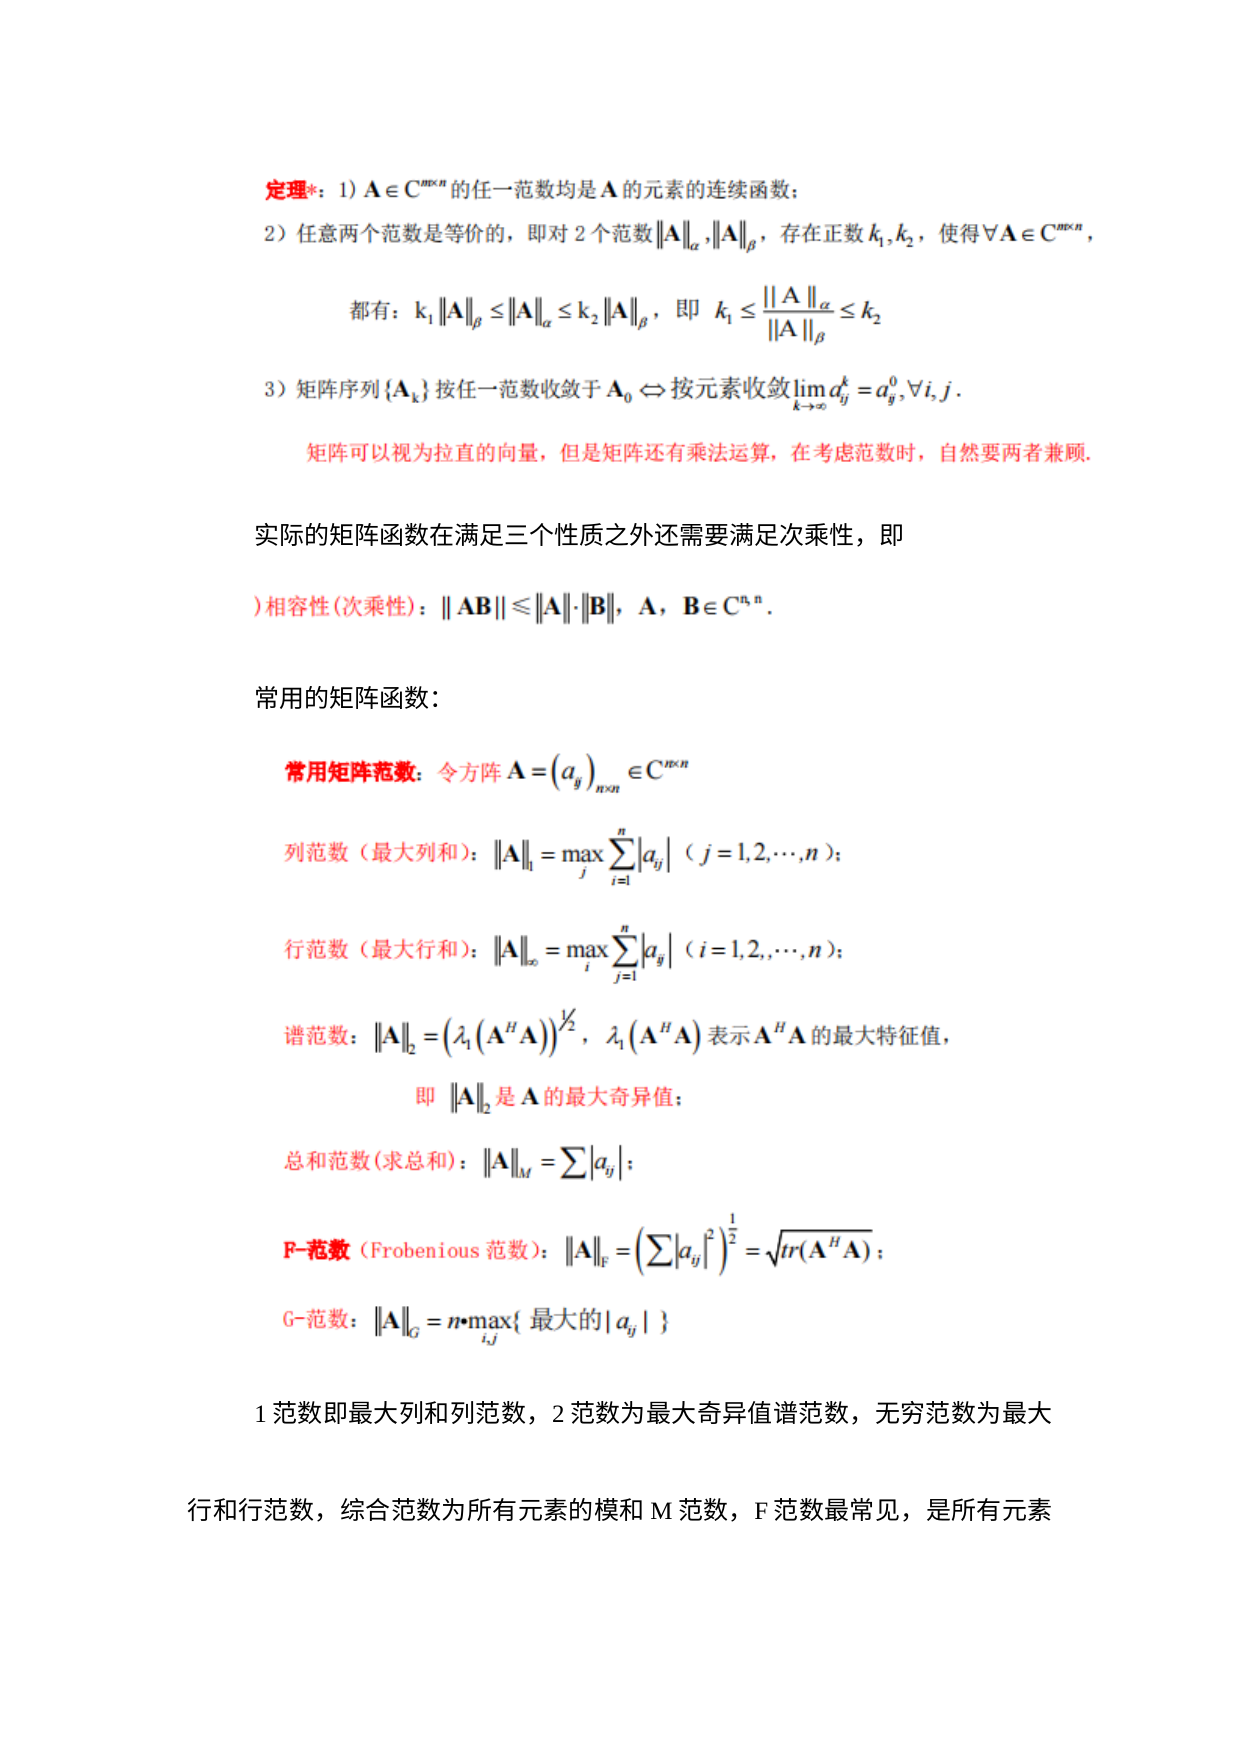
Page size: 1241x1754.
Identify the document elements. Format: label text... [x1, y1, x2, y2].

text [187, 1379, 1053, 1541]
text 实际的矩阵函数在满足三个性质之外还需要满足次乘性，即 [187, 501, 1053, 566]
picture [254, 747, 987, 1363]
picture [254, 162, 1119, 477]
text 常用的矩阵函数： [187, 664, 1053, 729]
picture [254, 584, 789, 626]
